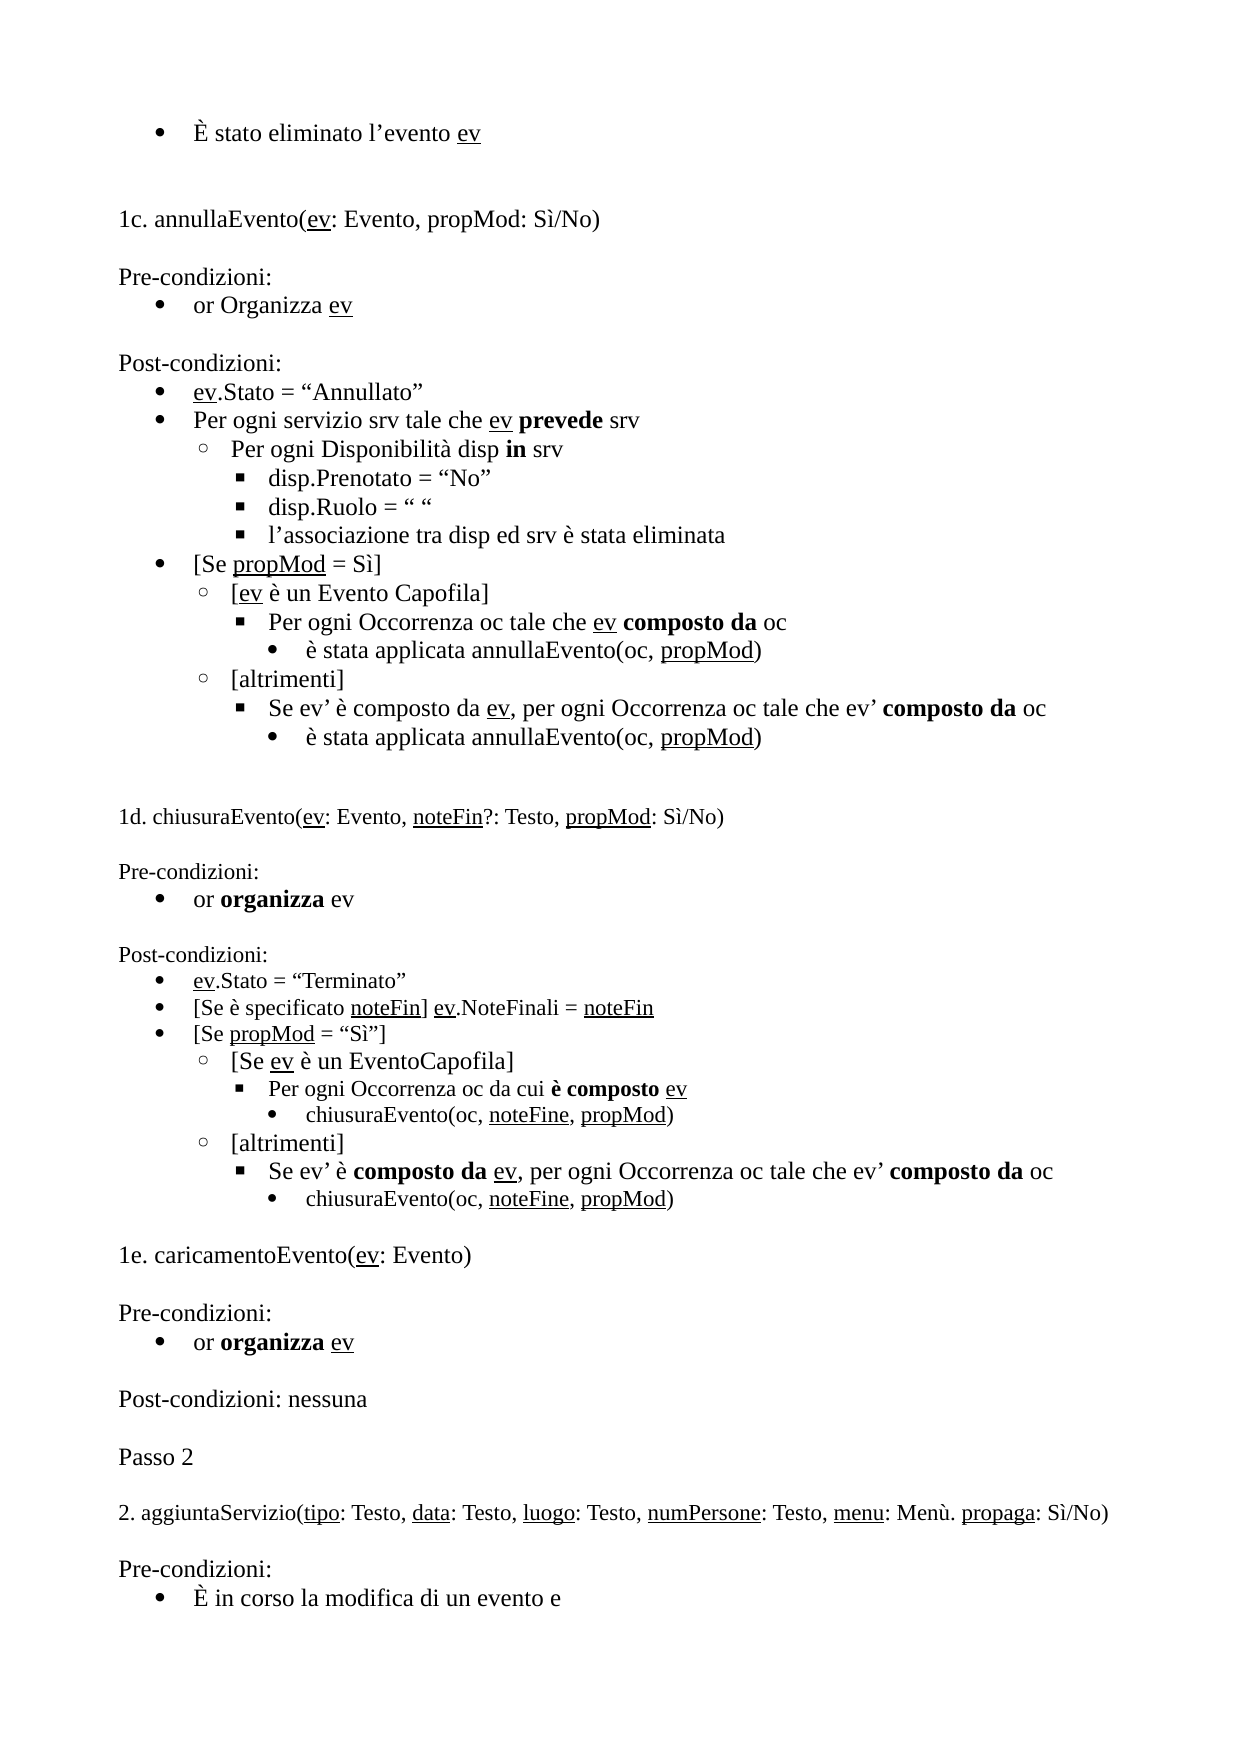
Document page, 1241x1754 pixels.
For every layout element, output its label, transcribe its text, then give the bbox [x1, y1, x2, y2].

text 2. aggiuntaServizio(tipo: Testo, data: Testo, luogo: Testo, numPersone: Testo, menu: Menù. propaga: Sì/No) [118, 1499, 1122, 1525]
text 1d. chiusuraEvento(ev: Evento, noteFin?: Testo, propMod: Sì/No) [118, 803, 1122, 830]
list [ev è un Evento Capofila] [193, 578, 1122, 607]
list disp.Prenotato = “No” [231, 463, 1122, 492]
text Pre-condizioni: [118, 1554, 1122, 1583]
list disp.Ruolo = “ “ [231, 492, 1122, 521]
list È stato eliminato l’evento ev [156, 118, 1122, 147]
list Per ogni Occorrenza oc tale che ev composto da oc [231, 607, 1122, 636]
list or Organizza ev [156, 291, 1122, 319]
list [Se propMod = “Sì”] [156, 1020, 1122, 1046]
list è stata applicata annullaEvento(oc, propMod) [268, 722, 1122, 751]
list [Se propMod = Sì] [156, 549, 1122, 578]
list or organizza ev [156, 1327, 1122, 1355]
list chiusuraEvento(oc, noteFine, propMod) [268, 1101, 1122, 1128]
text Post-condizioni: [118, 941, 1122, 967]
list È in corso la modifica di un evento e [156, 1583, 1122, 1612]
list [Se è specificato noteFin] ev.NoteFinali = noteFin [156, 993, 1122, 1020]
list Per ogni Occorrenza oc da cui è composto ev [231, 1075, 1122, 1101]
text 1e. caricamentoEvento(ev: Evento) [118, 1240, 1122, 1269]
list [altrimenti] [193, 664, 1122, 693]
text Passo 2 [118, 1442, 1122, 1470]
text Pre-condizioni: [118, 1298, 1122, 1327]
list or organizza ev [156, 884, 1122, 913]
text Pre-condizioni: [118, 262, 1122, 291]
list [Se ev è un EventoCapofila] [193, 1046, 1122, 1075]
list ev.Stato = “Annullato” [156, 377, 1122, 406]
text Post-condizioni: [118, 348, 1122, 377]
list chiusuraEvento(oc, noteFine, propMod) [268, 1185, 1122, 1212]
list Se ev’ è composto da ev, per ogni Occorrenza oc tale che ev’ composto da oc [231, 693, 1122, 722]
list Se ev’ è composto da ev, per ogni Occorrenza oc tale che ev’ composto da oc [231, 1156, 1122, 1185]
list Per ogni Disponibilità disp in srv [193, 434, 1122, 463]
list ev.Stato = “Terminato” [156, 967, 1122, 993]
list [altrimenti] [193, 1128, 1122, 1156]
list Per ogni servizio srv tale che ev prevede srv [156, 406, 1122, 434]
list l’associazione tra disp ed srv è stata eliminata [231, 521, 1122, 549]
list è stata applicata annullaEvento(oc, propMod) [268, 636, 1122, 664]
text Post-condizioni: nessuna [118, 1384, 1122, 1413]
text 1c. annullaEvento(ev: Evento, propMod: Sì/No) [118, 204, 1122, 233]
text Pre-condizioni: [118, 858, 1122, 884]
